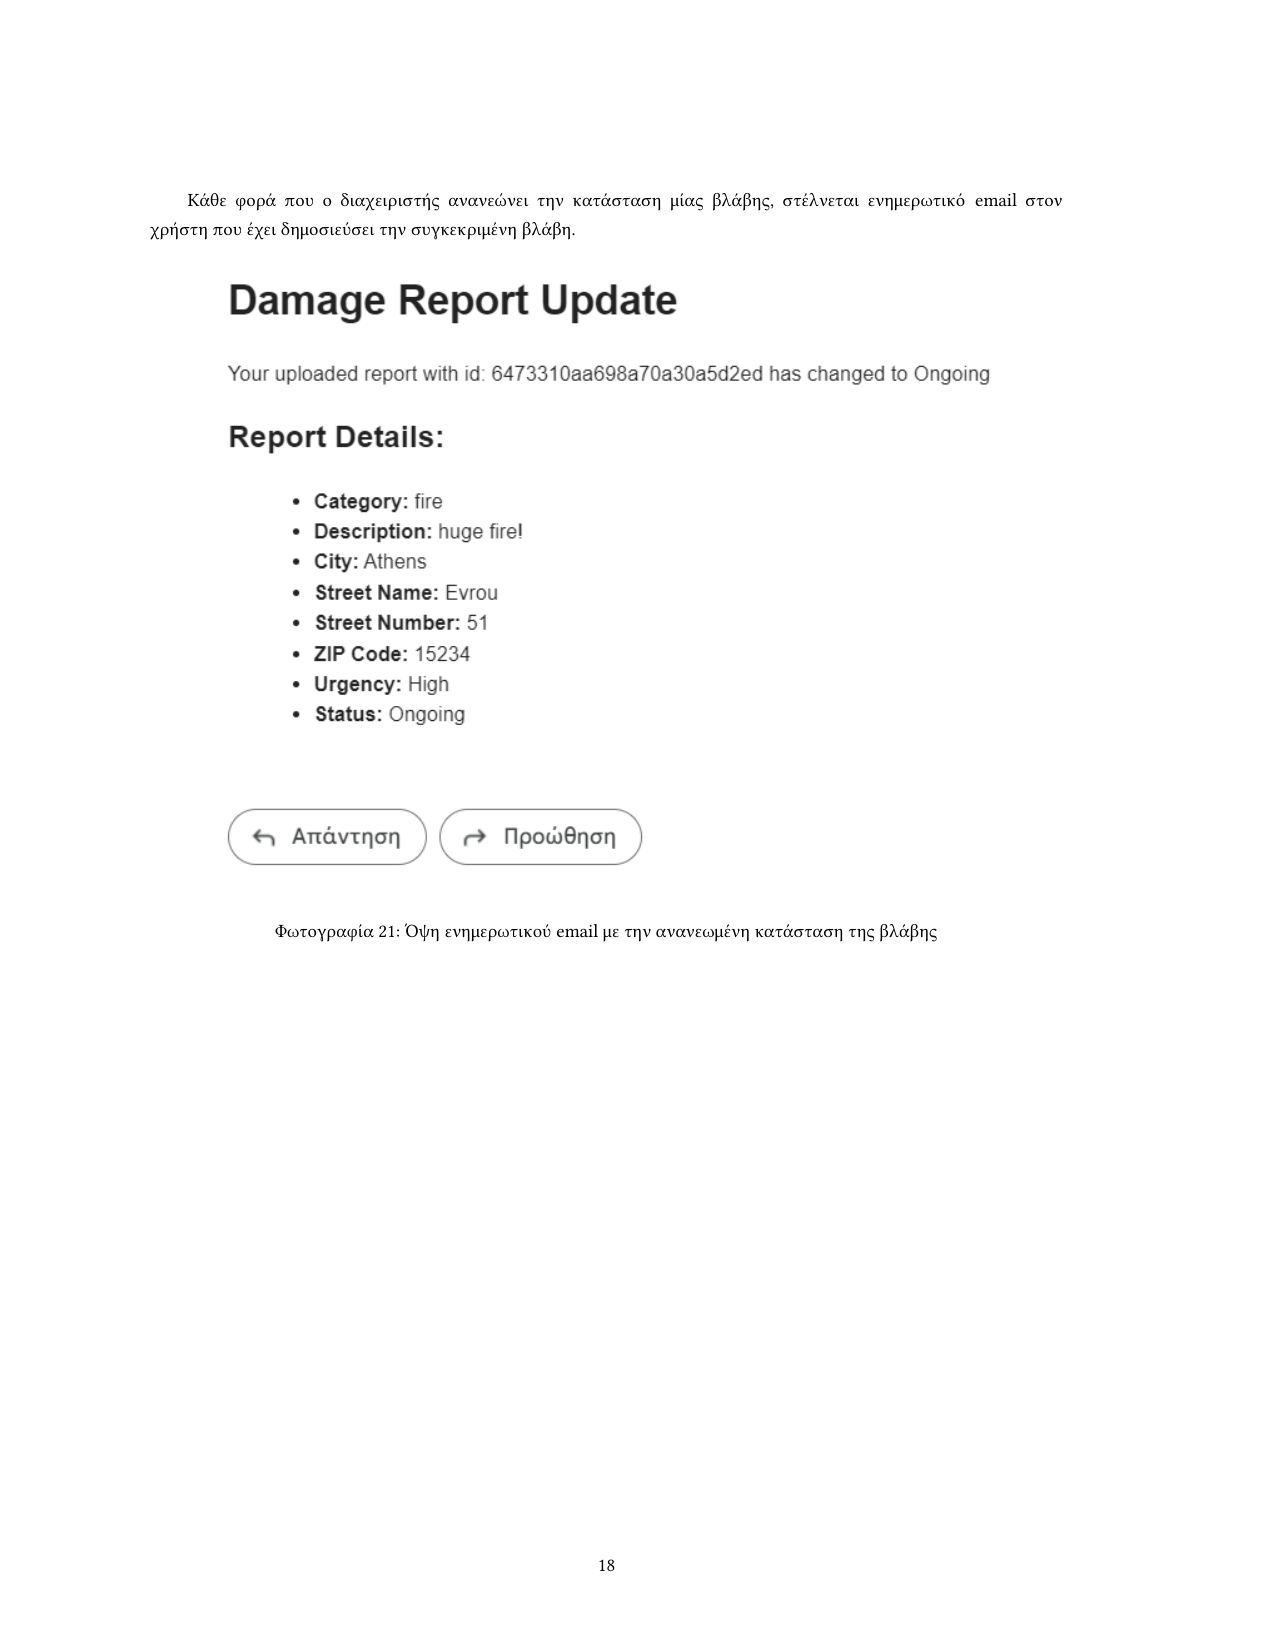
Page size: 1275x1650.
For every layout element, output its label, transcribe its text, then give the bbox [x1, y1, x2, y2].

text Κάθε φορά που ο διαχειριστής ανανεώνει την κατάσταση μίας βλάβης, στέλνεται ενημερωτικό email στον χρήστη που έχει δημοσιεύσει την συγκεκριμένη βλάβη. [150, 183, 1062, 239]
picture [188, 267, 1024, 914]
text Φωτογραφία 21: Όψη ενημερωτικού email με την ανανεωμένη κατάσταση της βλάβης [150, 914, 1062, 942]
